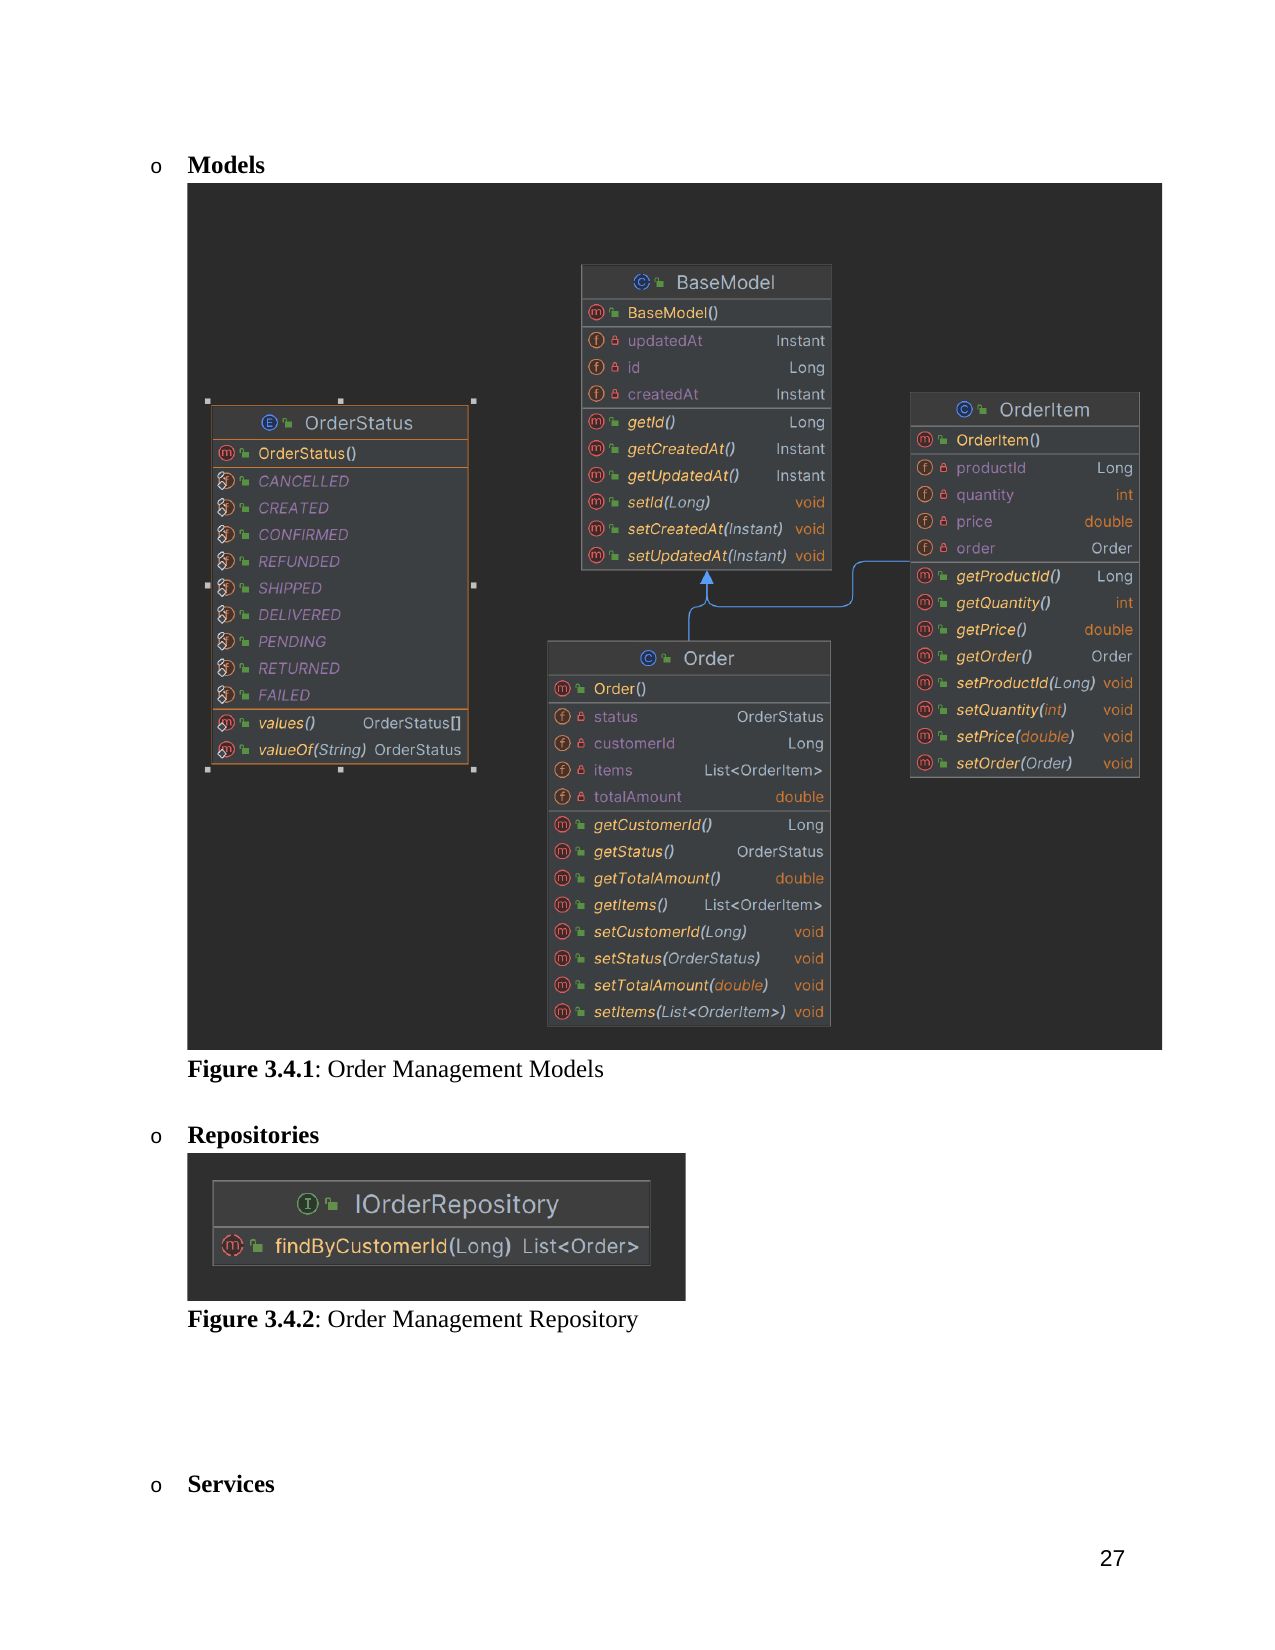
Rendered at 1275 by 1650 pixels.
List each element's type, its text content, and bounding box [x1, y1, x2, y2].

list Models [150, 150, 1125, 179]
picture [187, 183, 1163, 1050]
text Figure 3.4.1: Order Management Models [187, 1054, 1125, 1082]
list Repositories [150, 1120, 1125, 1149]
picture [187, 1153, 686, 1301]
list Services [150, 1469, 1125, 1499]
text Figure 3.4.2: Order Management Repository [187, 1304, 1125, 1333]
